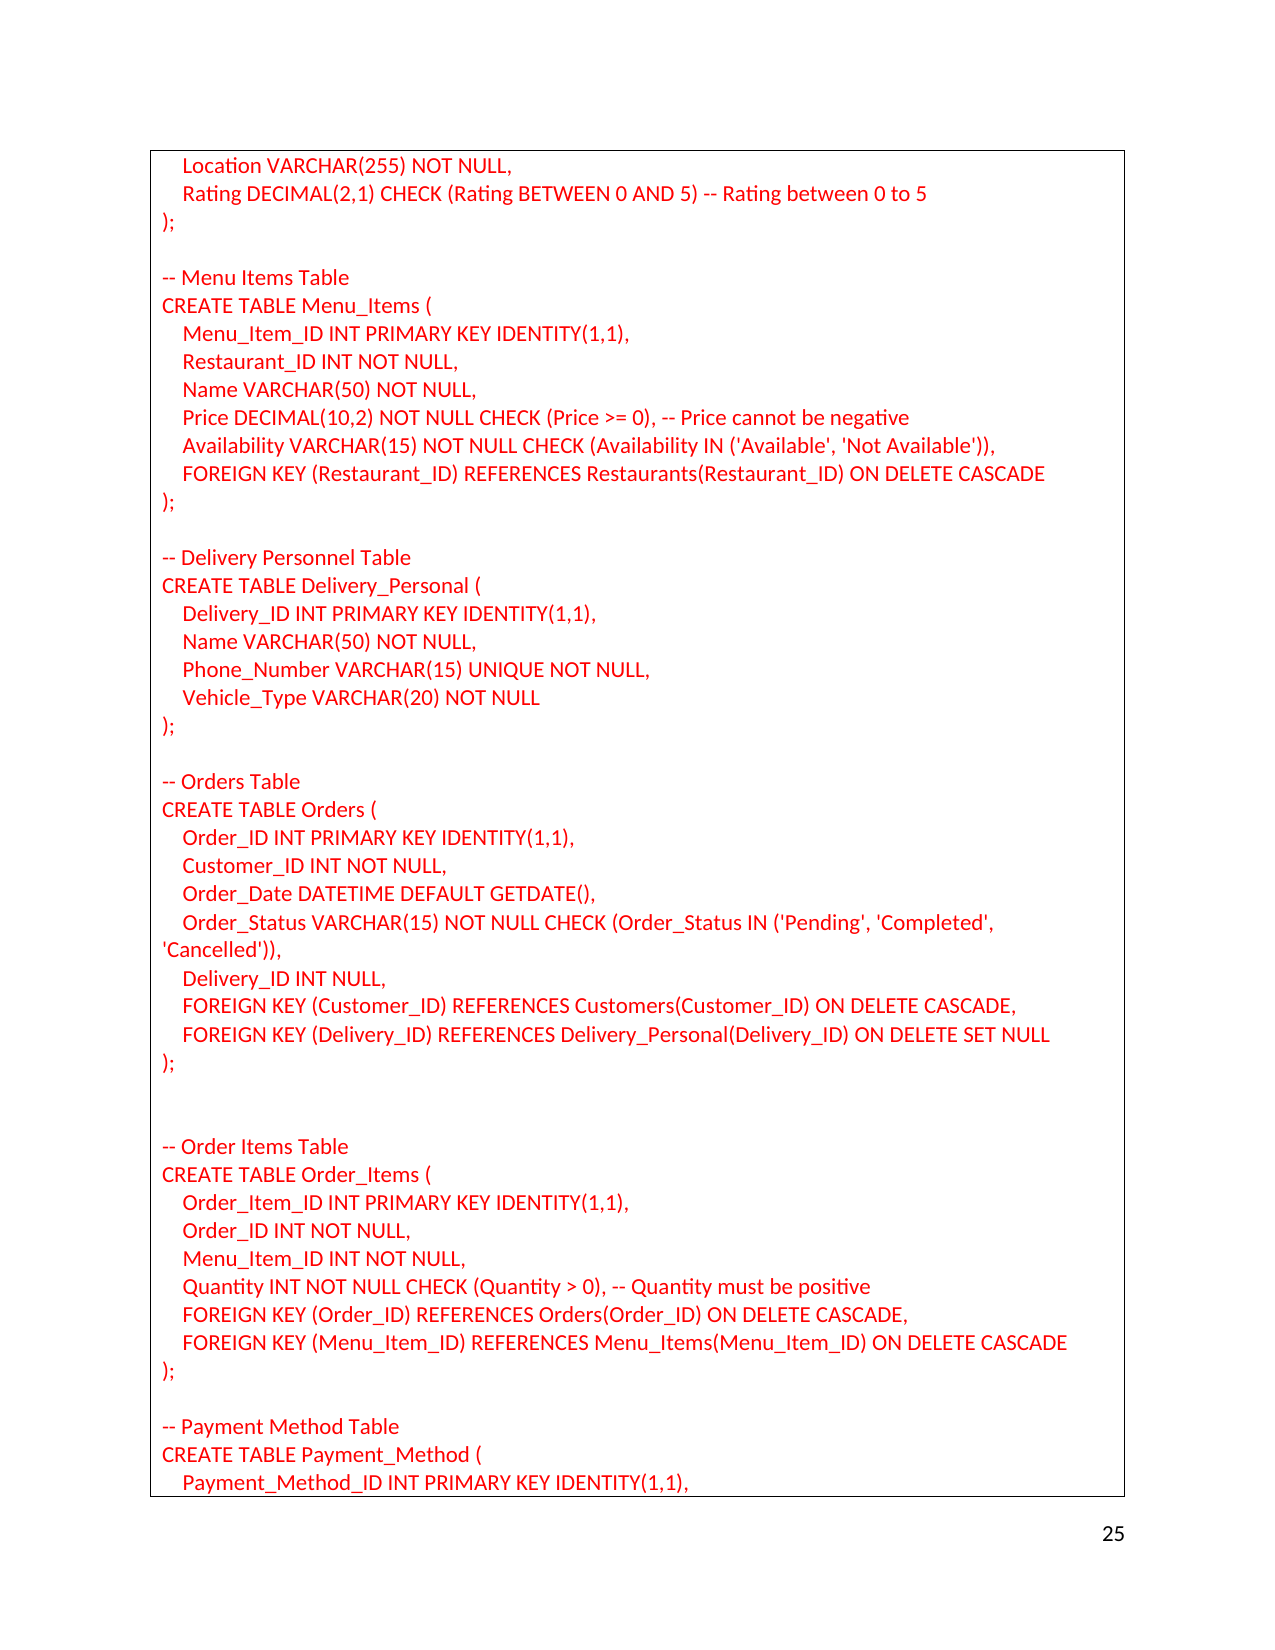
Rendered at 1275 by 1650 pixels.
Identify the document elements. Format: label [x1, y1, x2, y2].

table_header [151, 151, 1124, 1496]
